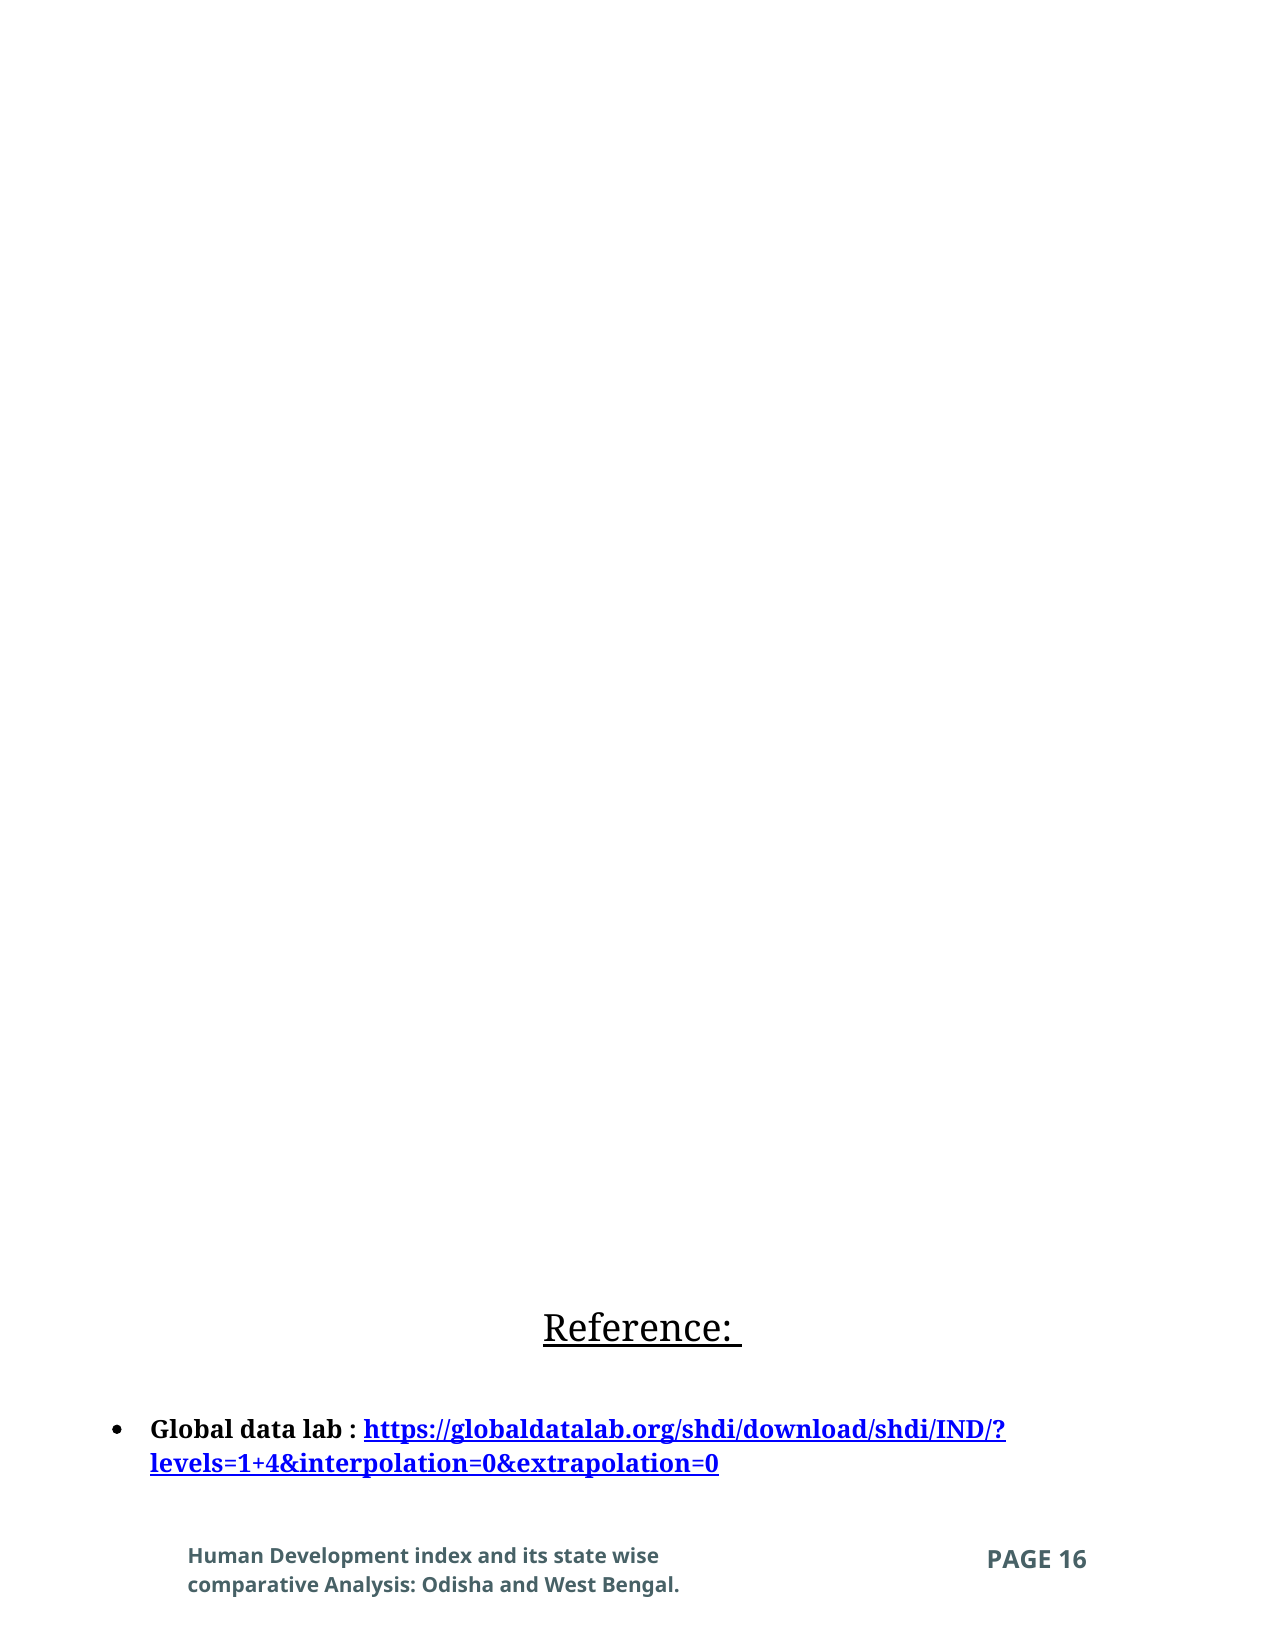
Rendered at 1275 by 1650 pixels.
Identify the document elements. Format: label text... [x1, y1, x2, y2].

subtitle Reference: [75, 1301, 1200, 1352]
list Global data lab : https://globaldatalab.org/shdi/download/shdi/IND/?levels=1+4&interpolation=0&extrapolation=0 [112, 1411, 1200, 1479]
